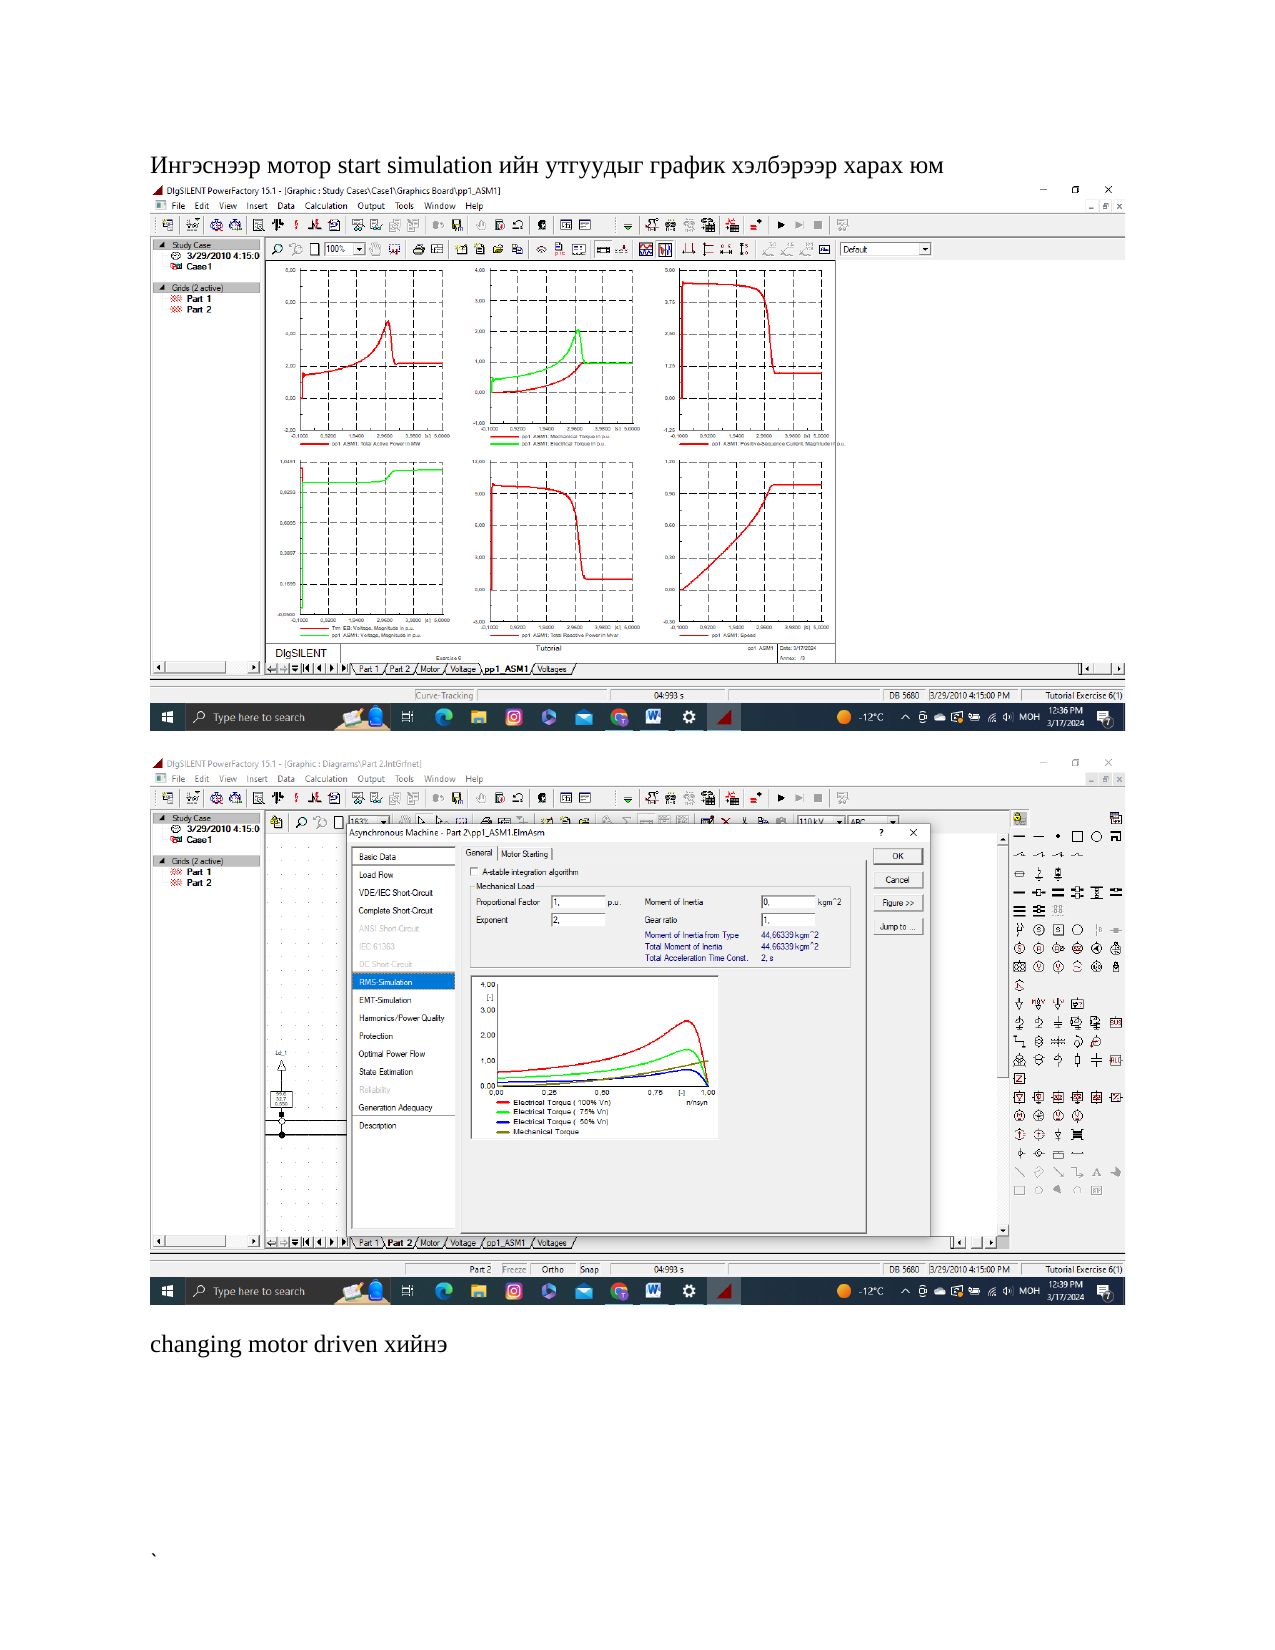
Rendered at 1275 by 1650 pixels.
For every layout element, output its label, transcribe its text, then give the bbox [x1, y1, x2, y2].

text Ингэснээр мотор start simulation ийн утгуудыг график хэлбэрээр харах юм [150, 150, 1125, 182]
picture [150, 182, 1125, 731]
picture [150, 756, 1125, 1305]
text changing motor driven хийнэ [150, 1329, 1125, 1358]
